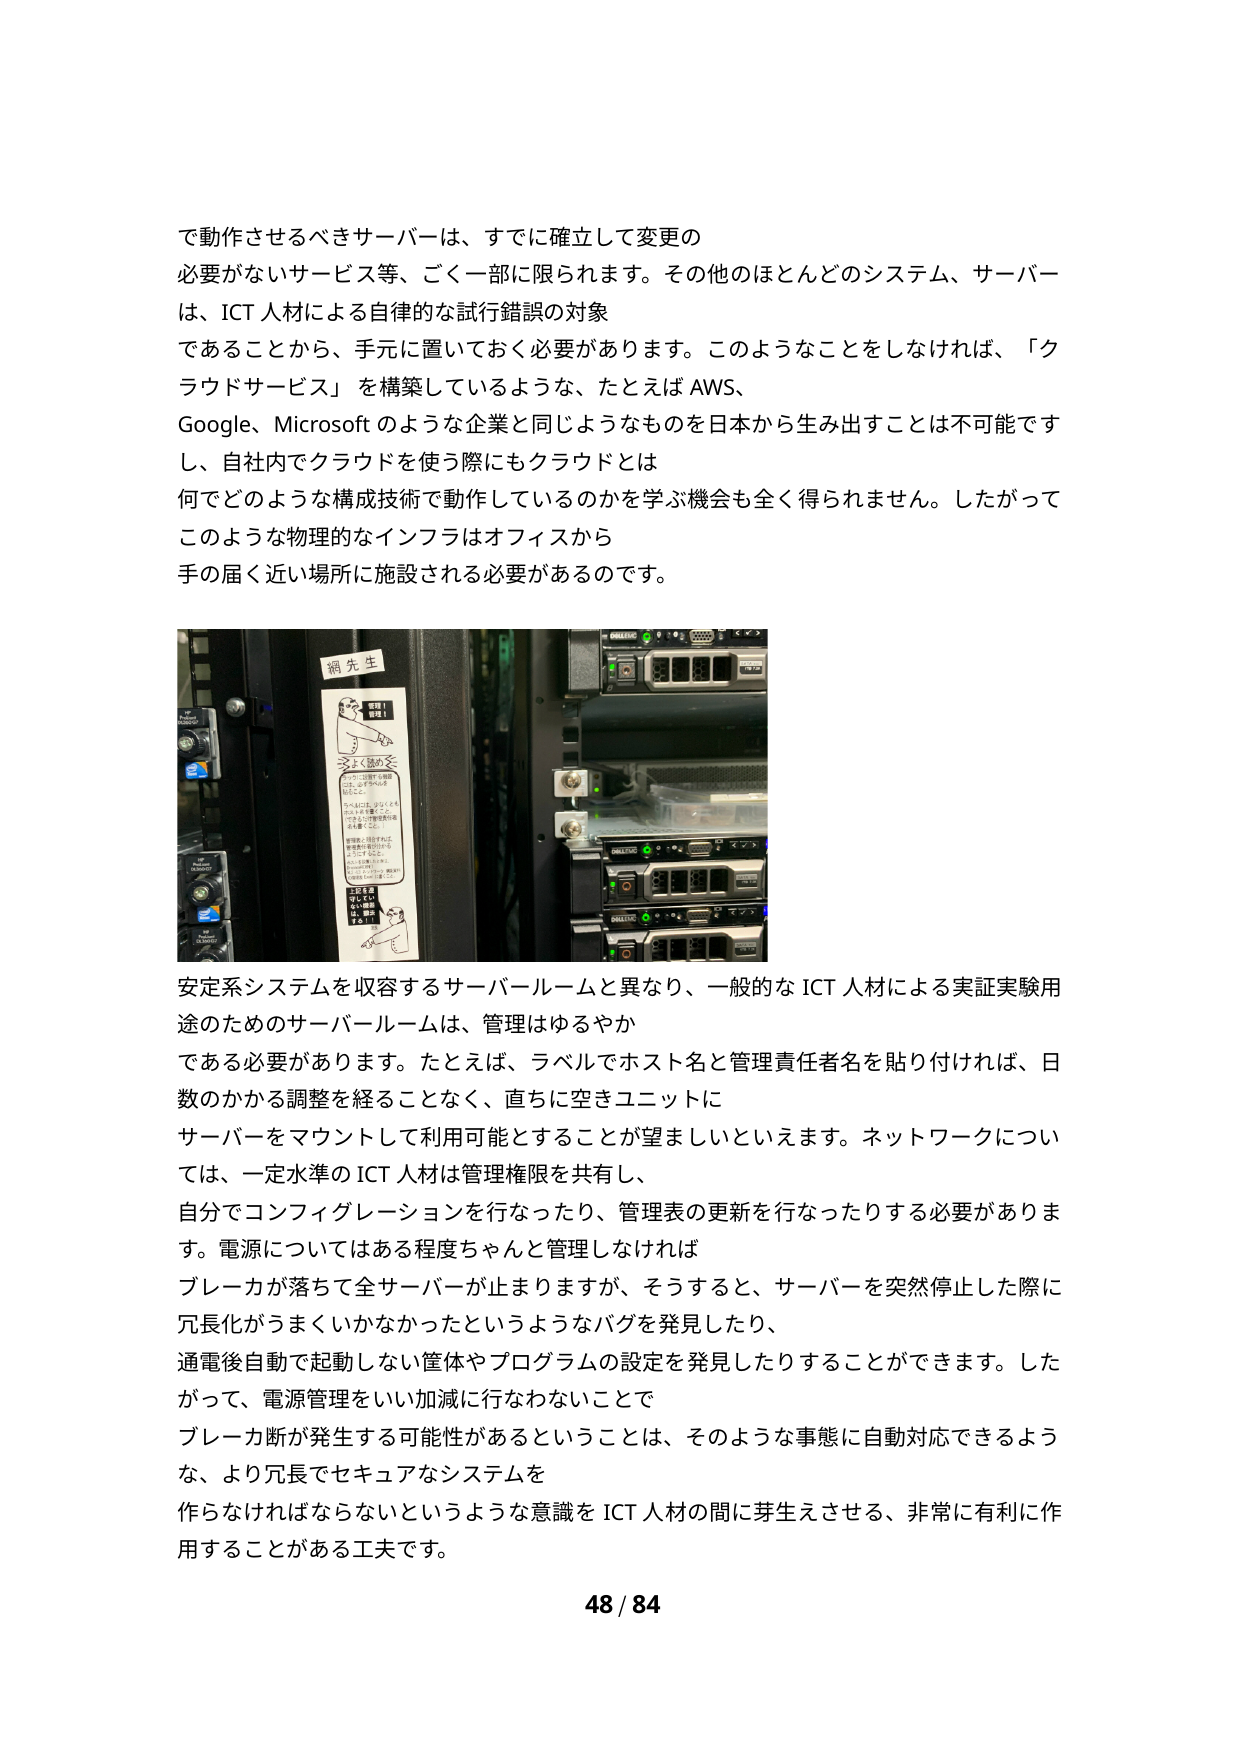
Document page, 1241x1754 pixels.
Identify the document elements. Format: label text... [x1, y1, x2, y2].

picture [177, 629, 768, 962]
text 安定系システムを収容するサーバールームと異なり、一般的な ICT 人材による実証実験用途のためのサーバールームは、管理はゆるやか である必要があります。たとえば、ラベルでホスト名と管理責任者名を貼り付ければ、日数のかかる調整を経ることなく、直ちに空きユニットに サーバーをマウントして利用可能とすることが望ましいといえます。ネットワークについては、一定水準の ICT 人材は管理権限を共有し、 自分でコンフィグレーションを行なったり、管理表の更新を行なったりする必要があります。電源についてはある程度ちゃんと管理しなければ ブレーカが落ちて全サーバーが止まりますが、そうすると、サーバーを突然停止した際に、冗長化がうまくいかなかったというようなバグを発見したり、 通電後自動で起動しない筐体やプログラムの設定を発見したりすることができます。したがって、電源管理をいい加減に行なわないことで ブレーカ断が発生する可能性があるということは、そのような事態に自動対応できるような、より冗長でセキュアなシステムを 作らなければならないというような意識を ICT 人材の間に芽生えさせる、非常に有利に作用することがある工夫です。 [177, 967, 1063, 1567]
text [177, 217, 1063, 592]
